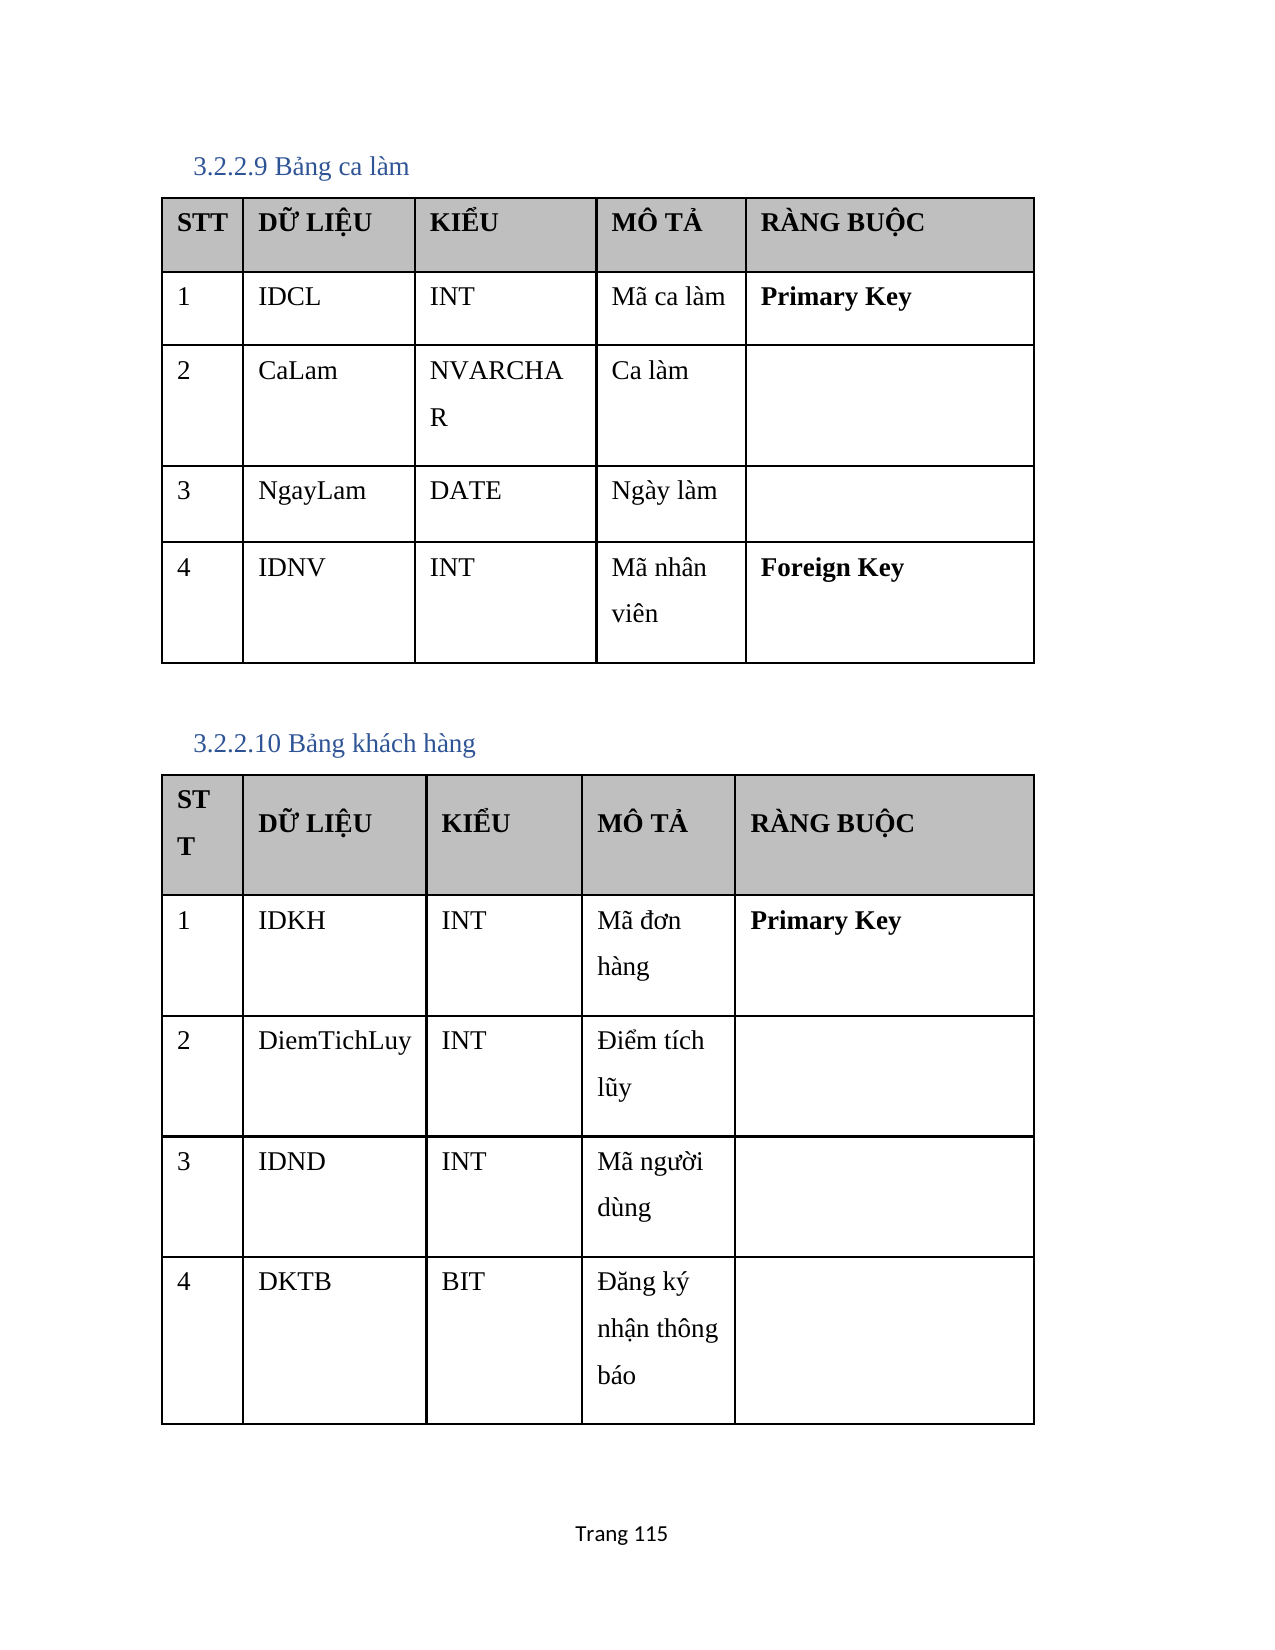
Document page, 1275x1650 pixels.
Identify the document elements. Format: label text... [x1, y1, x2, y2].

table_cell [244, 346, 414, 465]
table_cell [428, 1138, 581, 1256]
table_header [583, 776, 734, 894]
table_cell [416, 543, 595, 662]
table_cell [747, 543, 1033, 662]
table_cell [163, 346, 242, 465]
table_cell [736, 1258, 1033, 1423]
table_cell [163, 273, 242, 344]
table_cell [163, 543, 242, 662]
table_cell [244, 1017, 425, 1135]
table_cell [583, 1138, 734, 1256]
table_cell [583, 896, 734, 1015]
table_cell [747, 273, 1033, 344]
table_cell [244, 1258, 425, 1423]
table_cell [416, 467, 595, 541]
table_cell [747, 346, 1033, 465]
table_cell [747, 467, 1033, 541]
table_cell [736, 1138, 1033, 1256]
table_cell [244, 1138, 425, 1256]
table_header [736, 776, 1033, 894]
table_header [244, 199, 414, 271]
subtitle Bảng khách hàng [193, 727, 1125, 758]
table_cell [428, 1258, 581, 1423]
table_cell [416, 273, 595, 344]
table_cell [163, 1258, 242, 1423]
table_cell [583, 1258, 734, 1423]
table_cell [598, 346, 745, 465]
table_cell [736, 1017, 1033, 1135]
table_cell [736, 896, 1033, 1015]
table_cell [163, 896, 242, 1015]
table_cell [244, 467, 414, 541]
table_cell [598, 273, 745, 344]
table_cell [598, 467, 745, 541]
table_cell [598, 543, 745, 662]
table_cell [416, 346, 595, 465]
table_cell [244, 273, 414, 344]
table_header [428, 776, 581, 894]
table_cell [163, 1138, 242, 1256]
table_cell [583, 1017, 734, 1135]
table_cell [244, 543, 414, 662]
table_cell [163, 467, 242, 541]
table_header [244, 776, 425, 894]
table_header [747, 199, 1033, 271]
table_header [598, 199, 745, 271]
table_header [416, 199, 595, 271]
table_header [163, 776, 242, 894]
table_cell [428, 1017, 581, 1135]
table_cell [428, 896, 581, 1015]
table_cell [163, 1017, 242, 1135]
subtitle Bảng ca làm [193, 150, 1125, 181]
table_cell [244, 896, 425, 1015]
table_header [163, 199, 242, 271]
